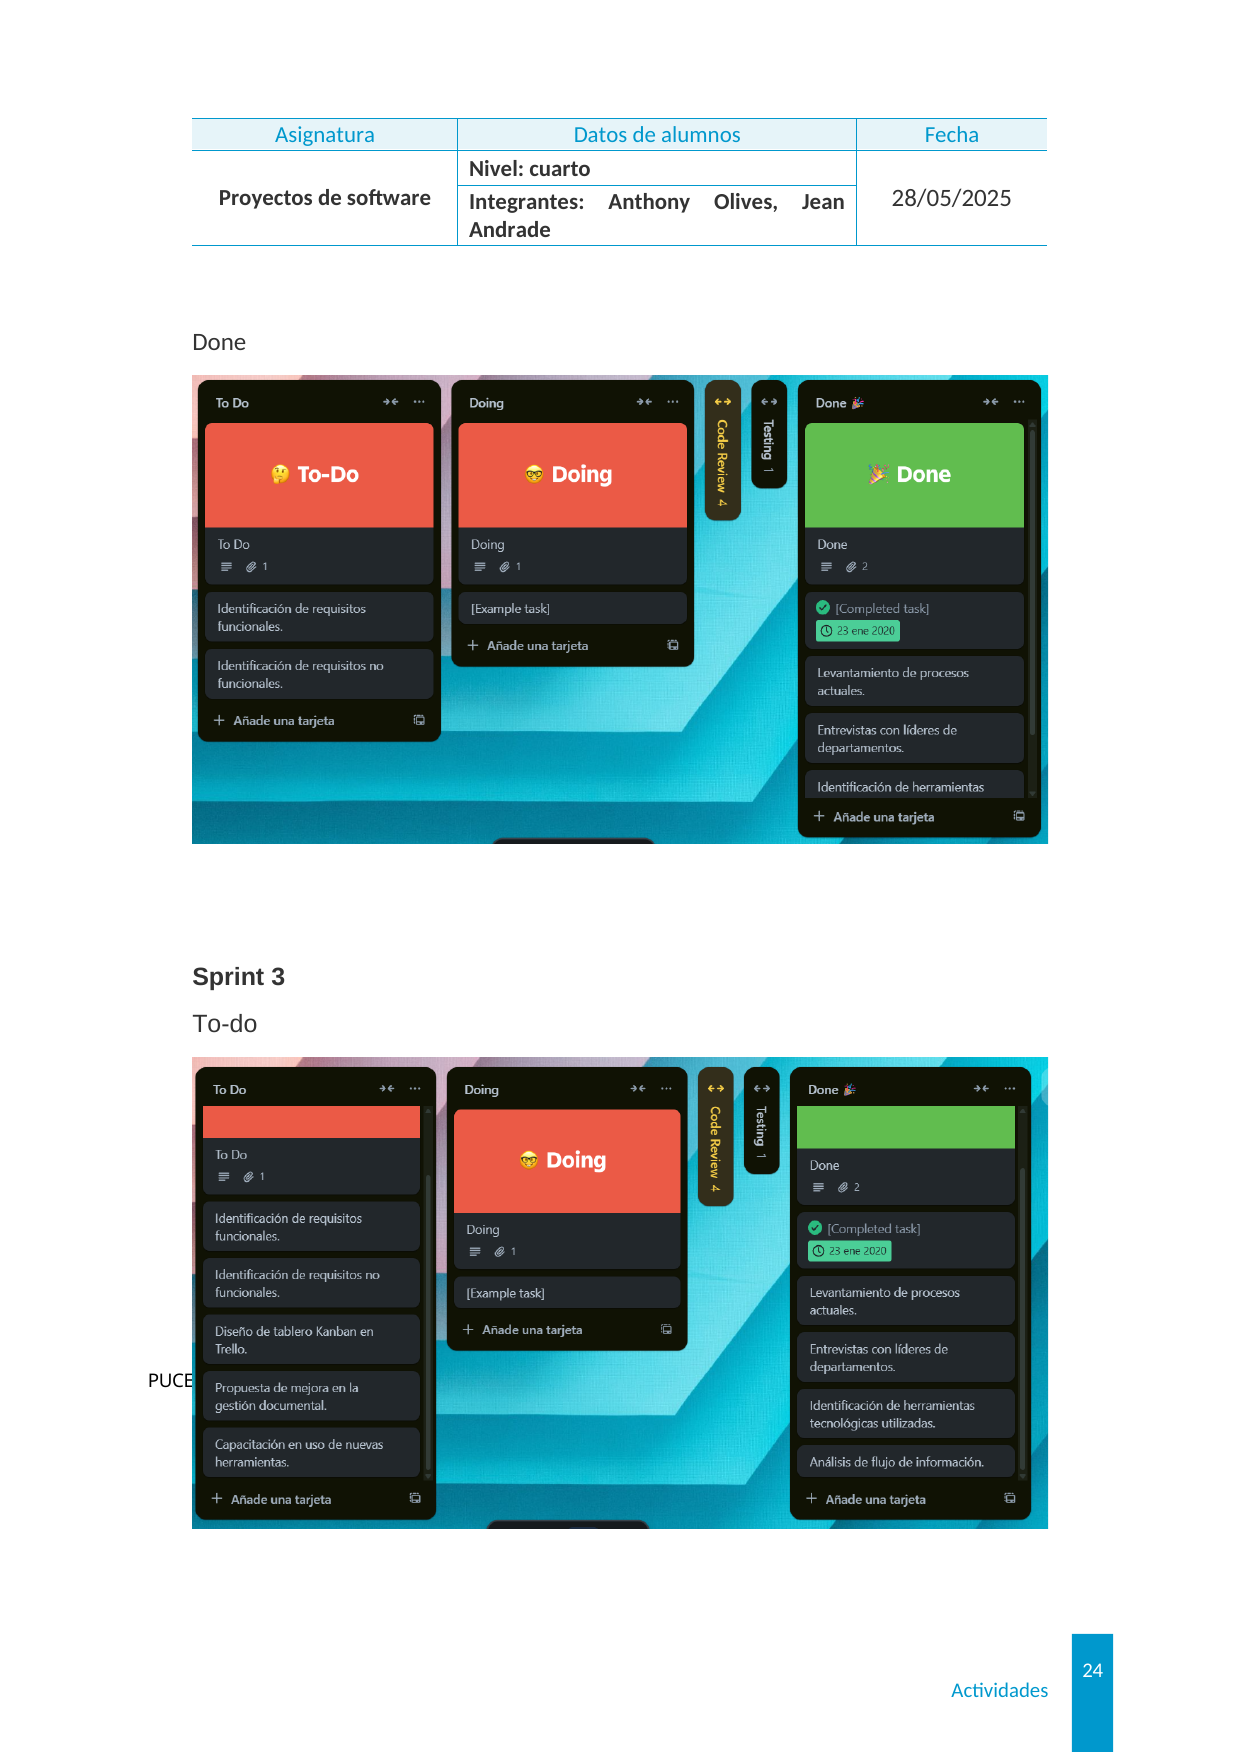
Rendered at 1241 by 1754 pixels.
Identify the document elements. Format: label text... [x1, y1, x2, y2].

picture [192, 834, 252, 844]
text Done [192, 326, 1048, 356]
text To-do [192, 1009, 1048, 1038]
picture [1041, 1333, 1049, 1338]
picture [192, 375, 1049, 844]
text Sprint 3 [192, 962, 1048, 991]
picture [515, 821, 521, 828]
picture [413, 821, 438, 828]
picture [478, 824, 494, 828]
picture [192, 1057, 1049, 1529]
